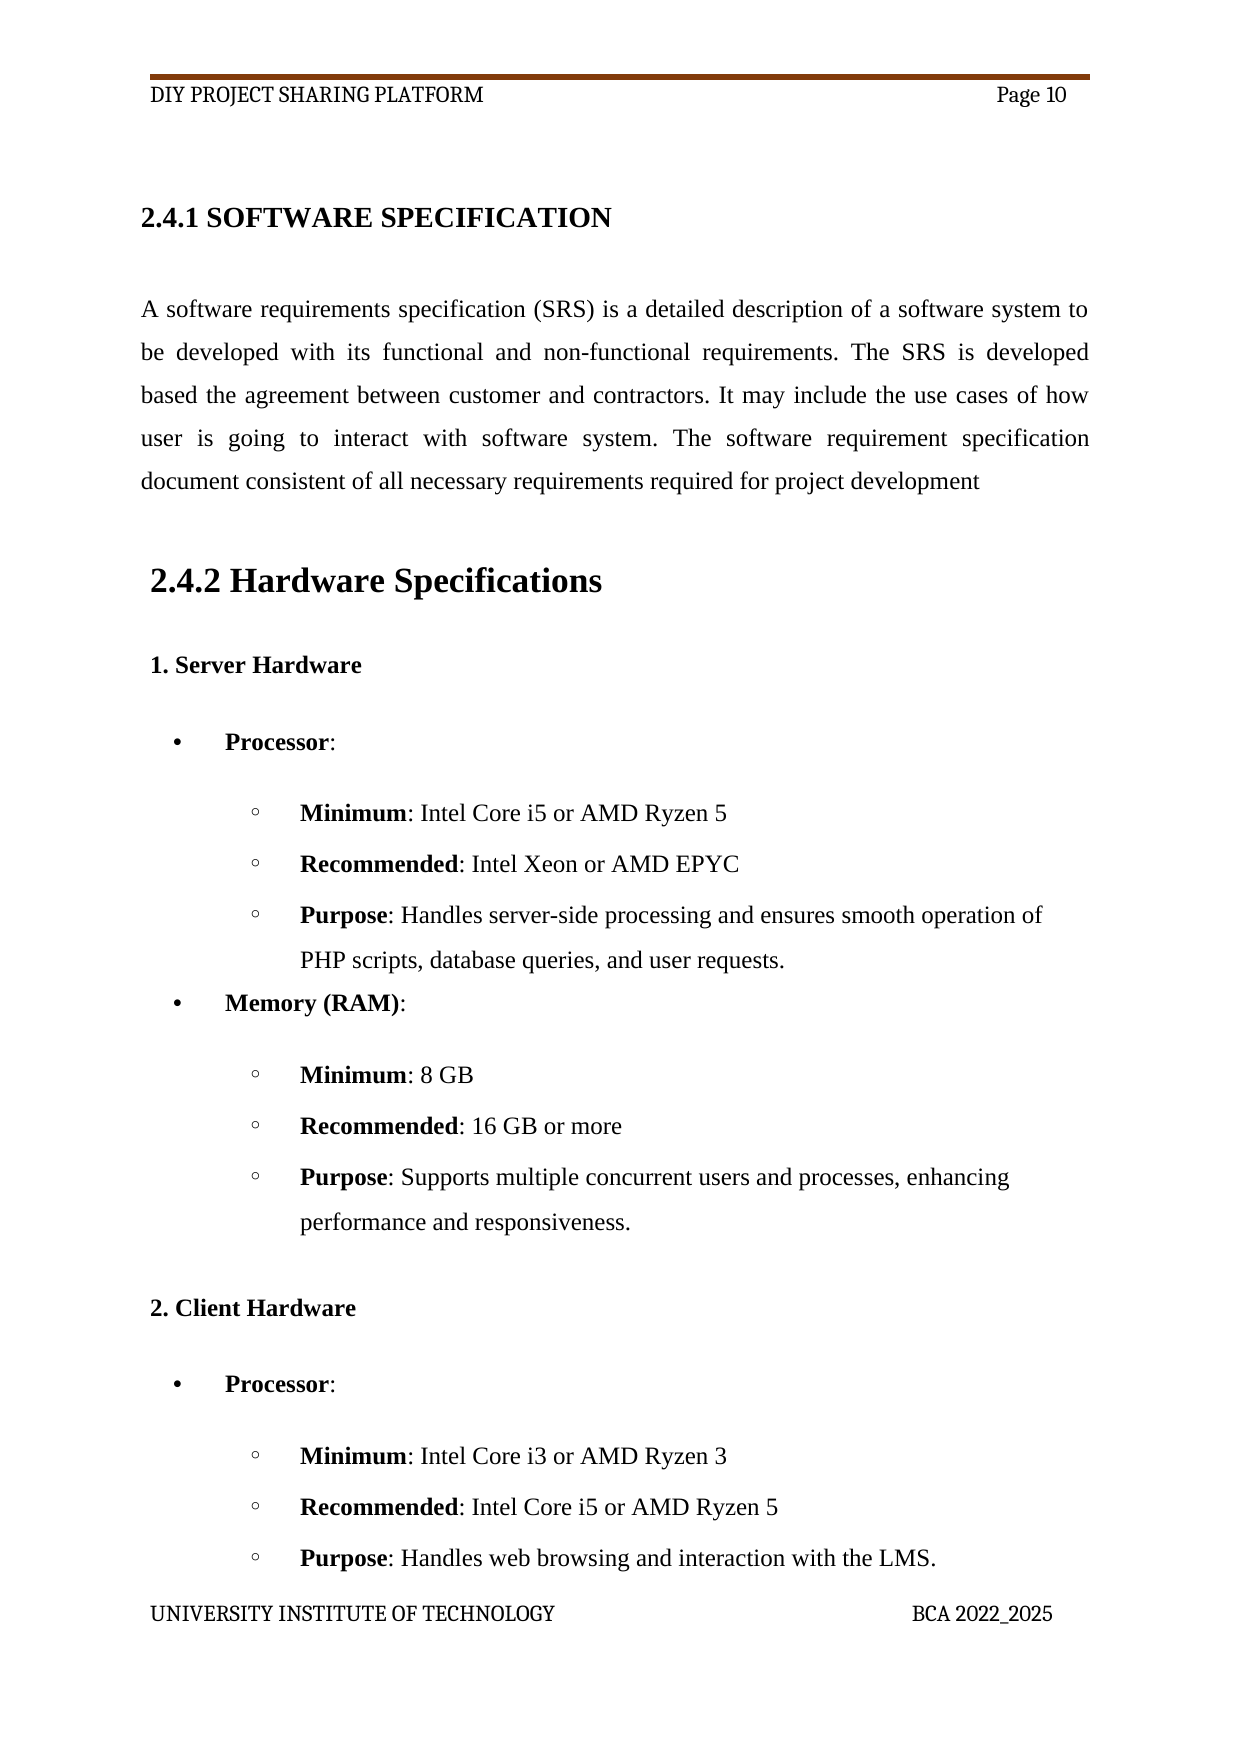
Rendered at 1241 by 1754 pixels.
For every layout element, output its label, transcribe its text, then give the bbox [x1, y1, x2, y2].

list Processor: [173, 1369, 1090, 1398]
list Recommended: 16 GB or more [248, 1107, 1090, 1142]
list Minimum: 8 GB [248, 1056, 1090, 1091]
list Processor: [173, 727, 1090, 755]
text A software requirements specification (SRS) is a detailed description of a software system to be developed with its functional and non-functional requirements. The SRS is developed based the agreement between customer and contractors. It may include the use cases of how user is going to interact with software system. The software requirement specification document consistent of all necessary requirements required for project development [141, 294, 1090, 495]
list Memory (RAM): [173, 988, 1090, 1017]
list Purpose: Supports multiple concurrent users and processes, enhancing performance and responsiveness. [248, 1158, 1090, 1236]
list Recommended: Intel Core i5 or AMD Ryzen 5 [248, 1489, 1090, 1523]
list Purpose: Handles server-side processing and ensures smooth operation of PHP scripts, database queries, and user requests. [248, 897, 1090, 974]
text 2.4.1 SOFTWARE SPECIFICATION [141, 200, 1090, 234]
list Purpose: Handles web browsing and interaction with the LMS. [248, 1540, 1090, 1574]
text 2. Client Hardware [150, 1293, 1090, 1322]
list Minimum: Intel Core i5 or AMD Ryzen 5 [248, 795, 1090, 829]
list Recommended: Intel Xeon or AMD EPYC [248, 846, 1090, 880]
text 1. Server Hardware [150, 650, 1090, 679]
text 2.4.2 Hardware Specifications [150, 560, 1090, 601]
list Minimum: Intel Core i3 or AMD Ryzen 3 [248, 1438, 1090, 1472]
